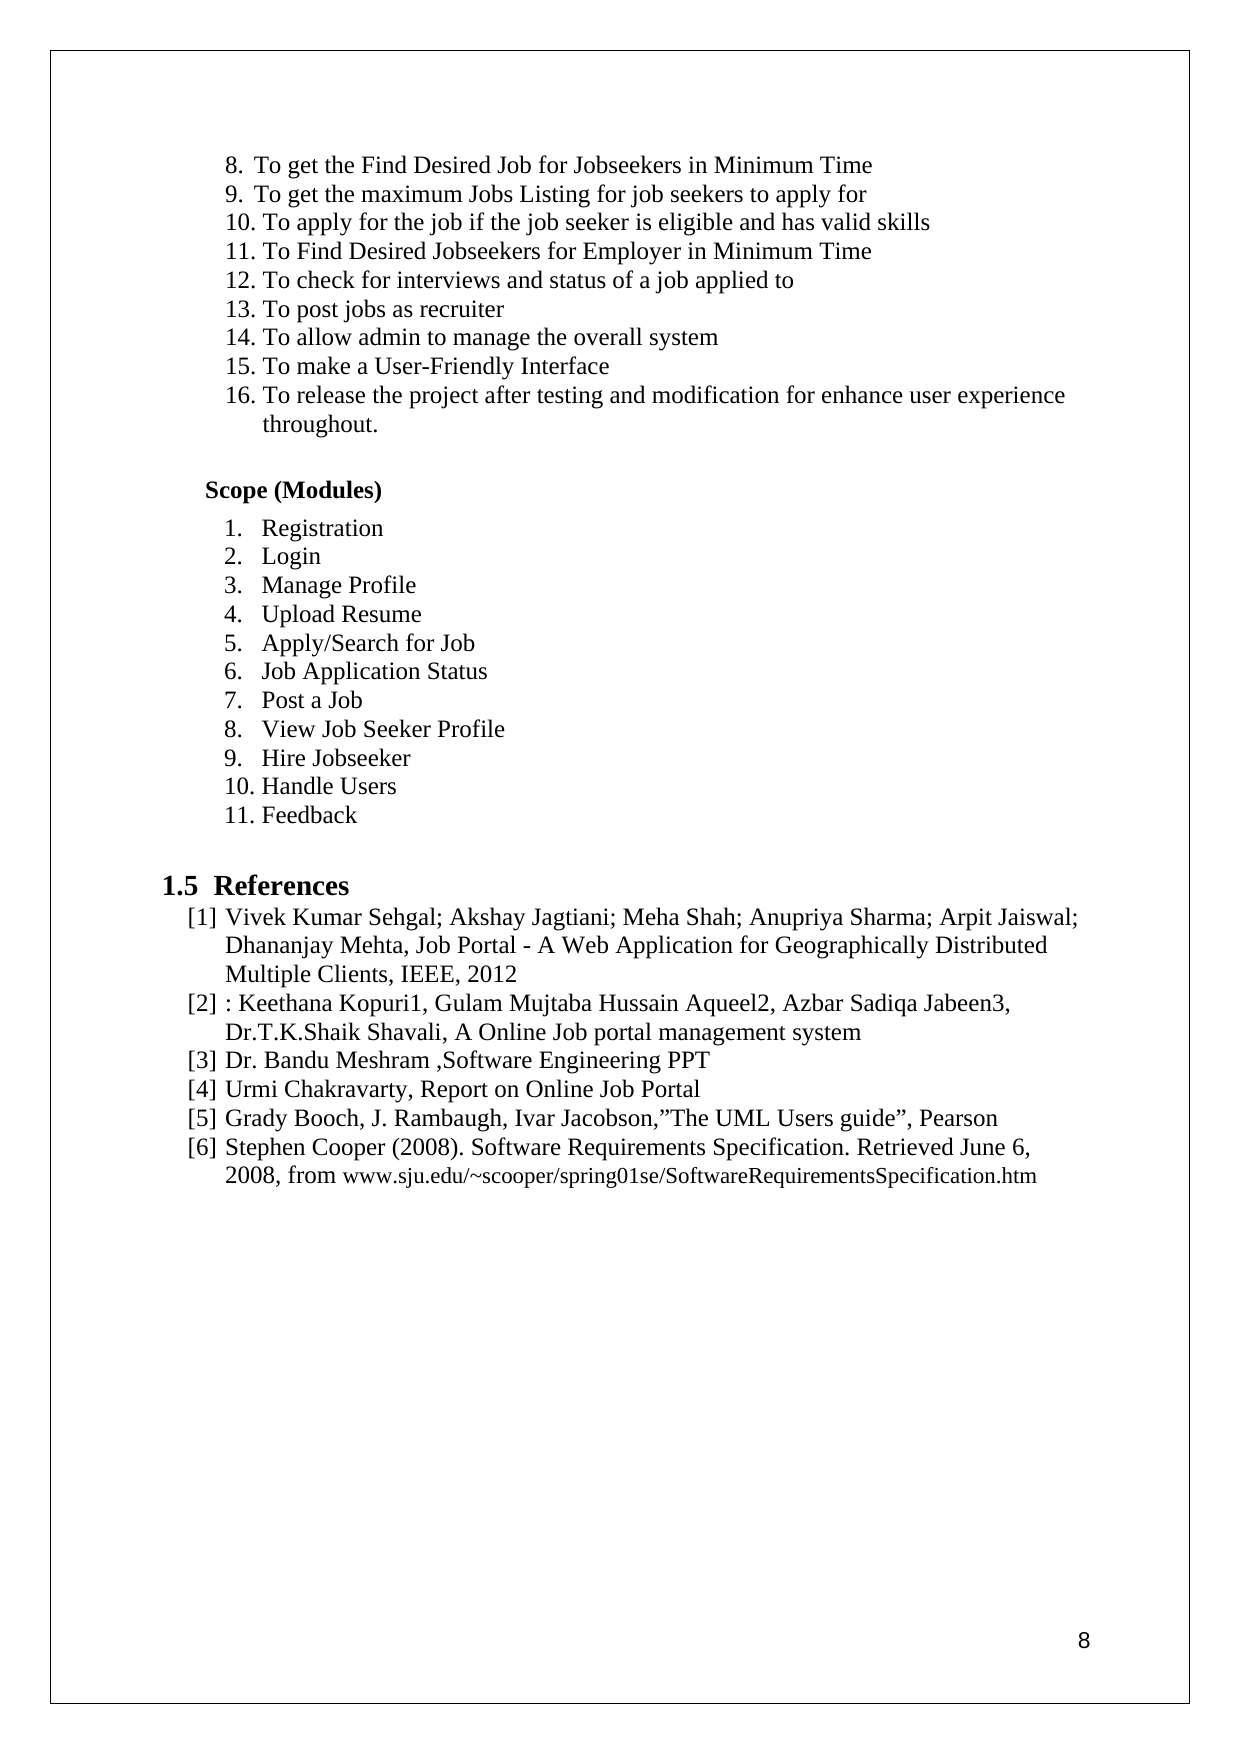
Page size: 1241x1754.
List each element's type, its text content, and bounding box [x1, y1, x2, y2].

list To release the project after testing and modification for enhance user experience throughout. [225, 380, 1090, 437]
list Registration [224, 513, 1090, 541]
list To check for interviews and status of a job applied to [225, 265, 1090, 294]
list To get the maximum Jobs Listing for job seekers to apply for [225, 179, 1090, 207]
list To get the Find Desired Job for Jobseekers in Minimum Time [225, 150, 1090, 179]
list Urmi Chakravarty, Report on Online Job Portal [187, 1074, 1090, 1103]
list Hire Jobseeker [224, 743, 1090, 771]
list Feedback [224, 800, 1090, 829]
list To apply for the job if the job seeker is eligible and has valid skills [225, 207, 1090, 236]
list To Find Desired Jobseekers for Employer in Minimum Time [225, 236, 1090, 265]
list Dr. Bandu Meshram ,Software Engineering PPT [187, 1046, 1090, 1074]
list Apply/Search for Job [224, 628, 1090, 656]
list Handle Users [224, 771, 1090, 800]
list Grady Booch, J. Rambaugh, Ivar Jacobson,”The UML Users guide”, Pearson [187, 1103, 1090, 1132]
list Upload Resume [224, 599, 1090, 628]
list Login [224, 541, 1090, 570]
list References [162, 868, 1090, 902]
list Manage Profile [224, 570, 1090, 599]
list View Job Seeker Profile [224, 714, 1090, 743]
list To allow admin to manage the overall system [225, 322, 1090, 351]
list Stephen Cooper (2008). Software Requirements Specification. Retrieved June 6, 2008, from www.sju.edu/~scooper/spring01se/SoftwareRequirementsSpecification.htm [187, 1132, 1090, 1189]
list Vivek Kumar Sehgal; Akshay Jagtiani; Meha Shah; Anupriya Sharma; Arpit Jaiswal; Dhananjay Mehta, Job Portal - A Web Application for Geographically Distributed Multiple Clients, IEEE, 2012 [187, 902, 1090, 988]
text Scope (Modules) [150, 475, 1090, 504]
list Post a Job [224, 685, 1090, 714]
list Job Application Status [224, 656, 1090, 685]
list : Keethana Kopuri1, Gulam Mujtaba Hussain Aqueel2, Azbar Sadiqa Jabeen3, Dr.T.K.Shaik Shavali, A Online Job portal management system [187, 988, 1090, 1046]
list To make a User-Friendly Interface [225, 351, 1090, 380]
list To post jobs as recruiter [225, 294, 1090, 322]
